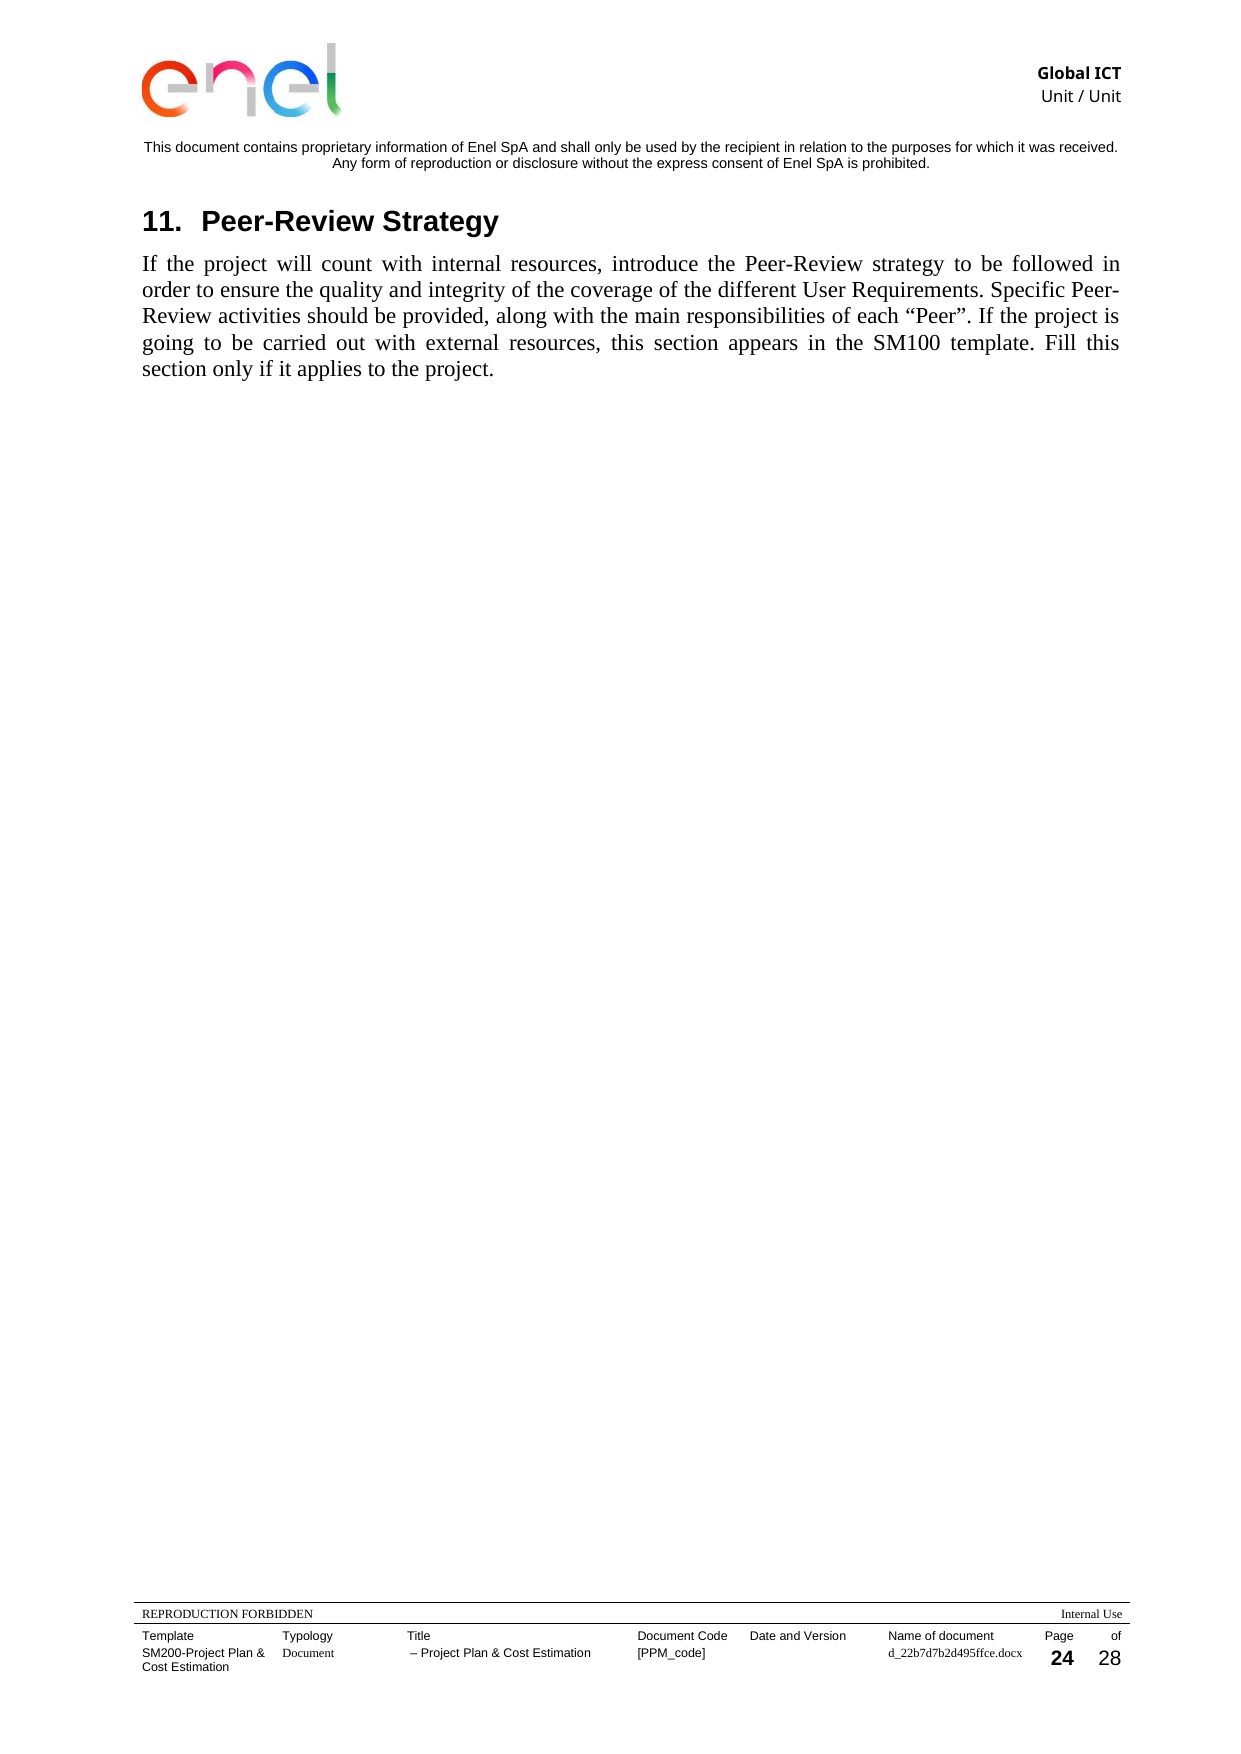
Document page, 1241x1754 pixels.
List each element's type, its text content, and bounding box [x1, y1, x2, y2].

subtitle Peer-Review Strategy [142, 204, 1122, 237]
picture [141, 43, 342, 117]
